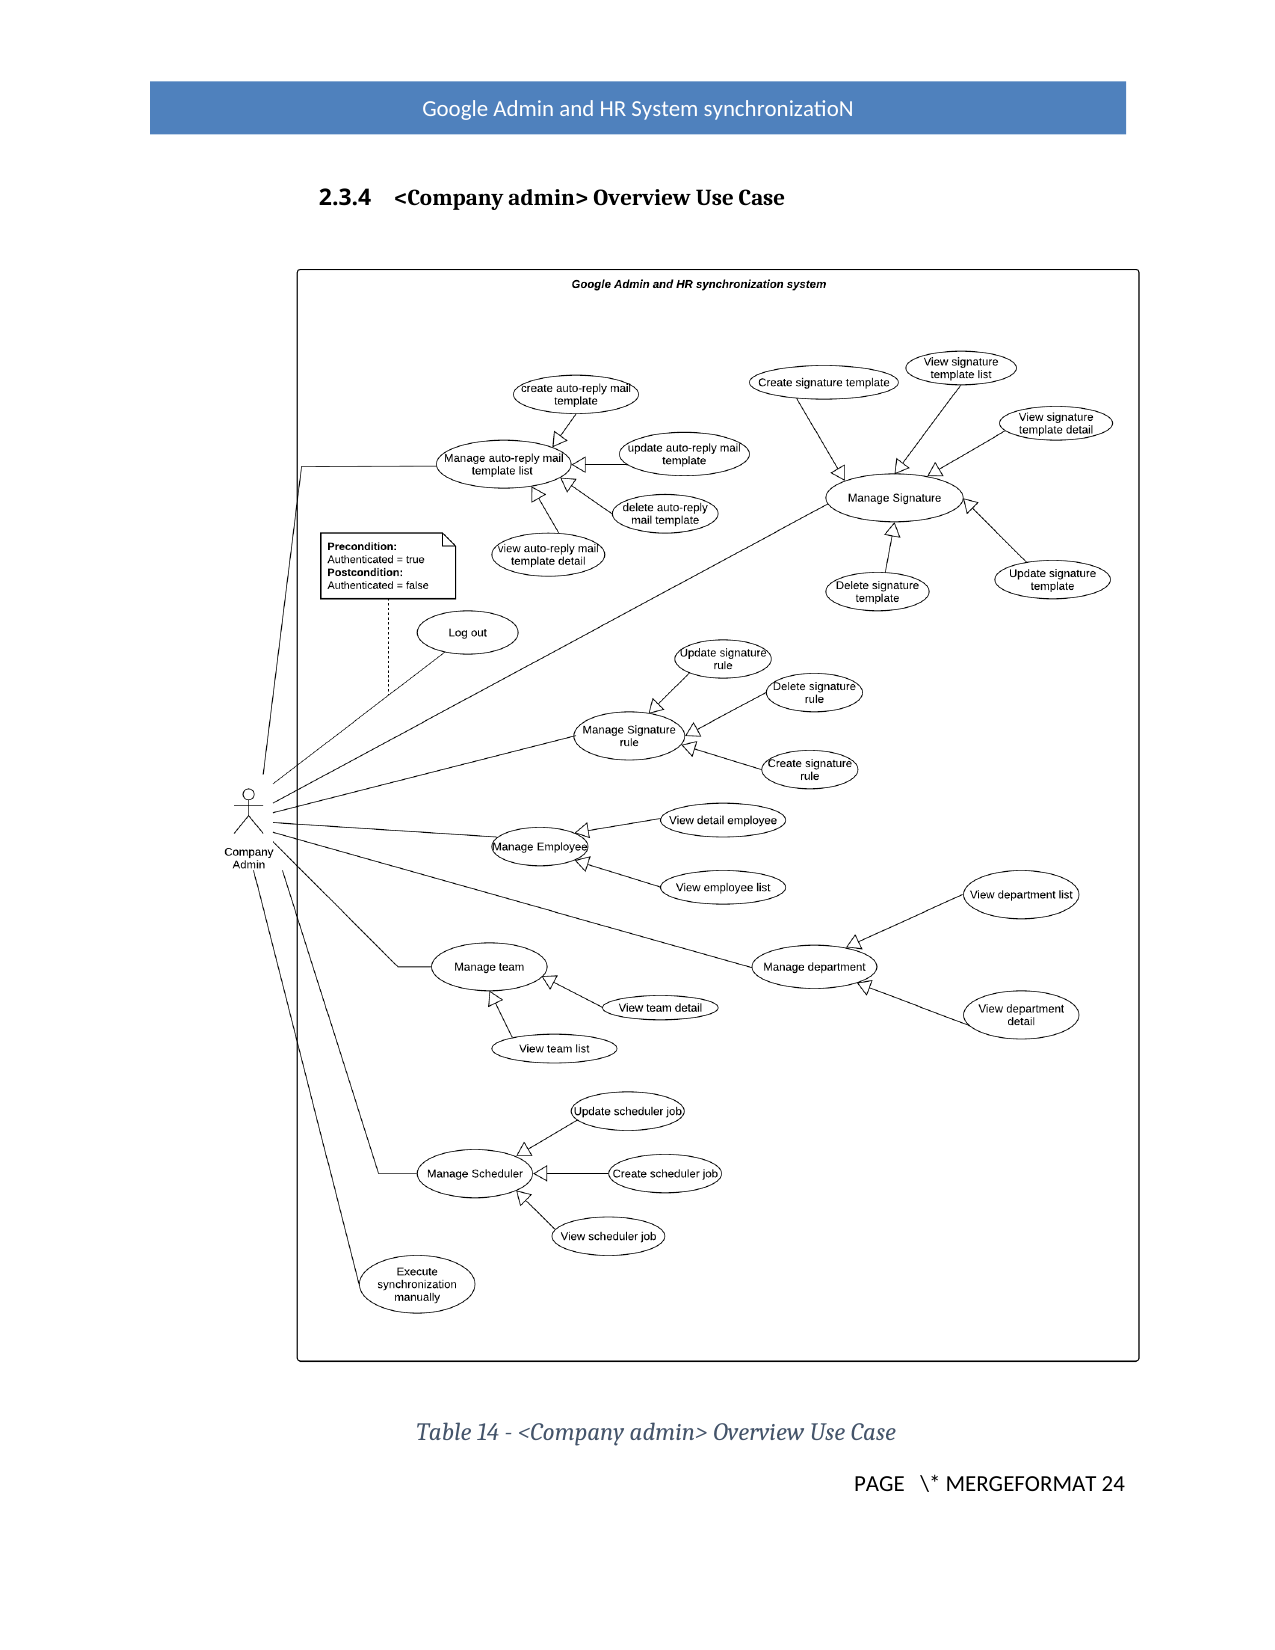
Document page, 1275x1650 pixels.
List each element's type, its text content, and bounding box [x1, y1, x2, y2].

picture [187, 245, 1163, 1385]
subtitle <Company admin> Overview Use Case [319, 181, 1125, 212]
text Table 14 - <Company admin> Overview Use Case [187, 1418, 1125, 1447]
